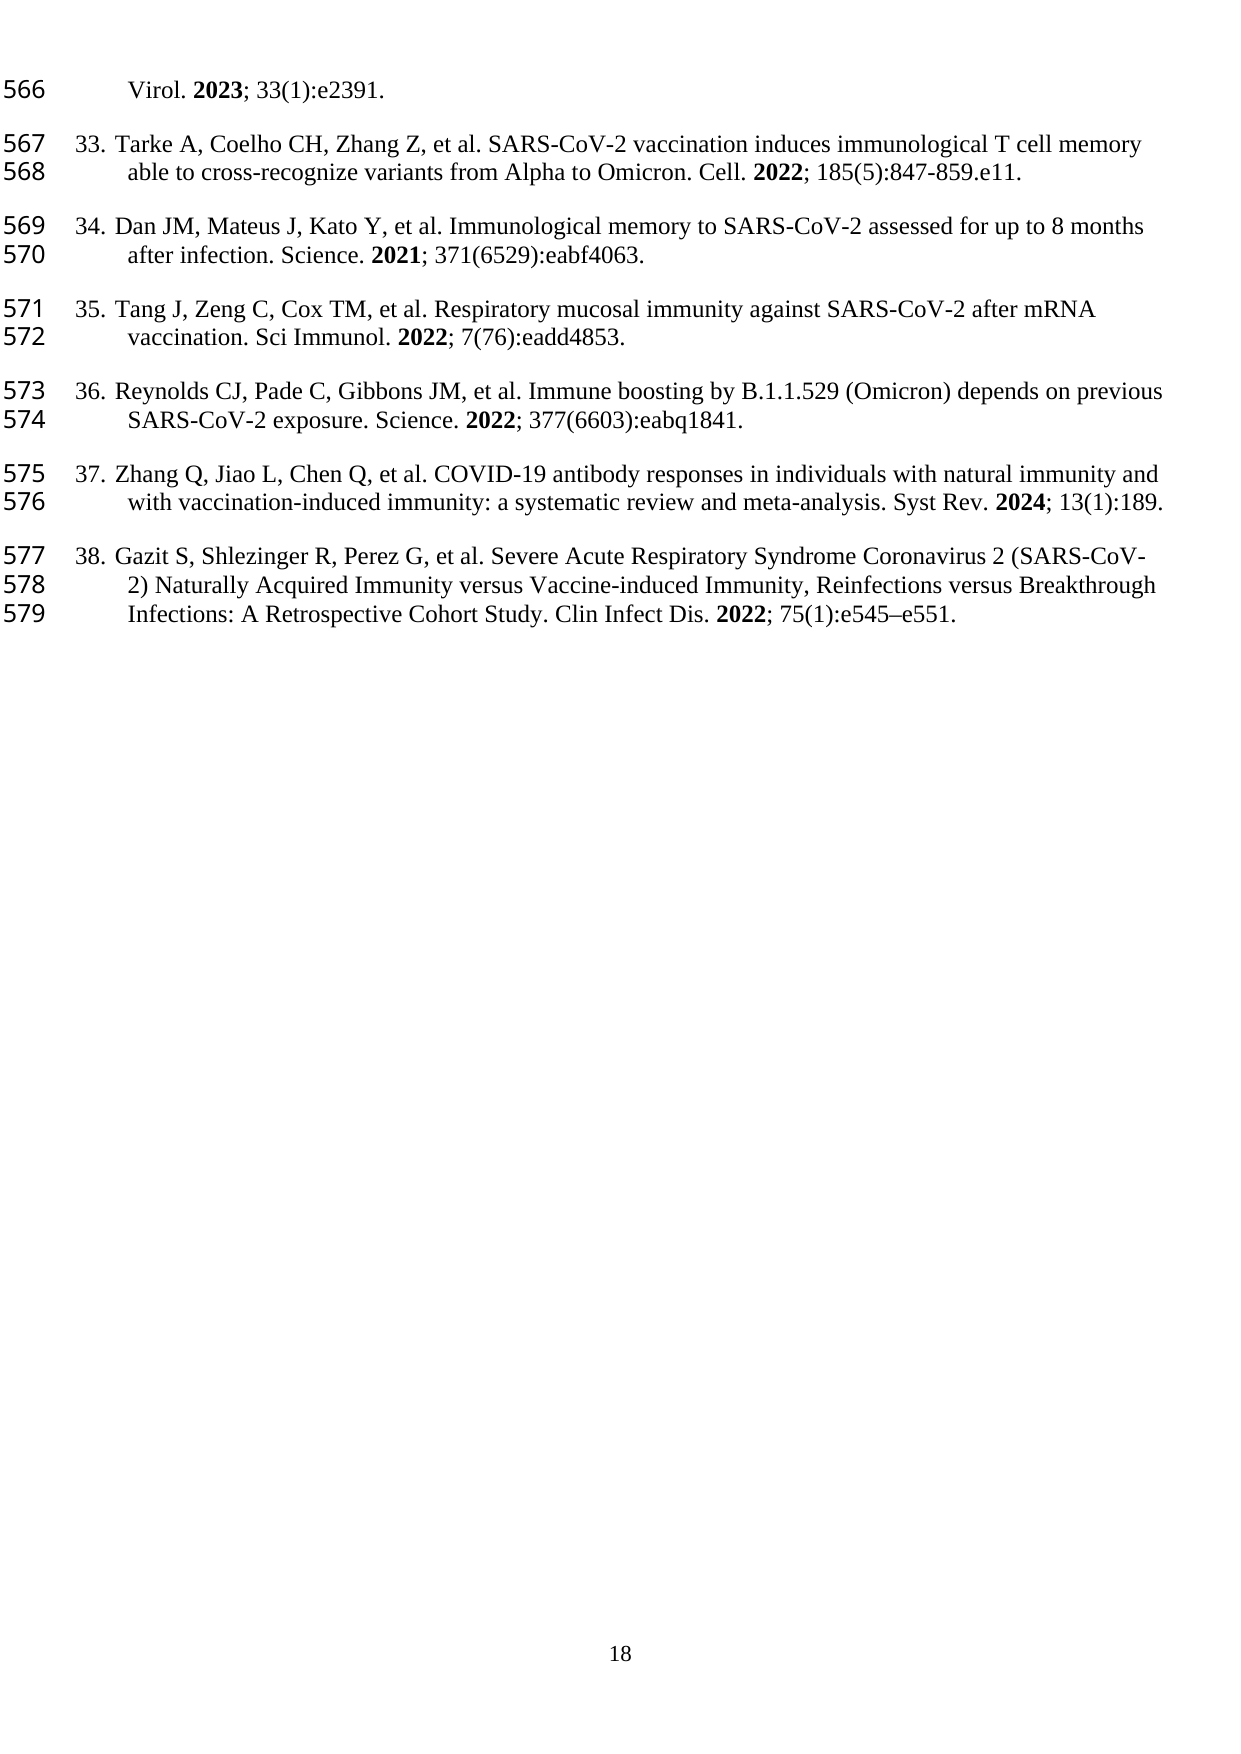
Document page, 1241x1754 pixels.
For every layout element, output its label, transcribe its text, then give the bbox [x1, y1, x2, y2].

text 34. Dan JM, Mateus J, Kato Y, et al. Immunological memory to SARS-CoV-2 assessed for up to 8 months after infection. Science. 2021; 371(6529):eabf4063. [75, 211, 1165, 269]
text 35. Tang J, Zeng C, Cox TM, et al. Respiratory mucosal immunity against SARS-CoV-2 after mRNA vaccination. Sci Immunol. 2022; 7(76):eadd4853. [75, 294, 1165, 351]
text 36. Reynolds CJ, Pade C, Gibbons JM, et al. Immune boosting by B.1.1.529 (Omicron) depends on previous SARS-CoV-2 exposure. Science. 2022; 377(6603):eabq1841. [75, 376, 1165, 434]
text 38. Gazit S, Shlezinger R, Perez G, et al. Severe Acute Respiratory Syndrome Coronavirus 2 (SARS-CoV-2) Naturally Acquired Immunity versus Vaccine-induced Immunity, Reinfections versus Breakthrough Infections: A Retrospective Cohort Study. Clin Infect Dis. 2022; 75(1):e545–e551. [75, 541, 1165, 627]
text 33. Tarke A, Coelho CH, Zhang Z, et al. SARS-CoV-2 vaccination induces immunological T cell memory able to cross-recognize variants from Alpha to Omicron. Cell. 2022; 185(5):847-859.e11. [75, 129, 1165, 186]
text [75, 75, 1165, 104]
text 37. Zhang Q, Jiao L, Chen Q, et al. COVID-19 antibody responses in individuals with natural immunity and with vaccination-induced immunity: a systematic review and meta-analysis. Syst Rev. 2024; 13(1):189. [75, 459, 1165, 516]
